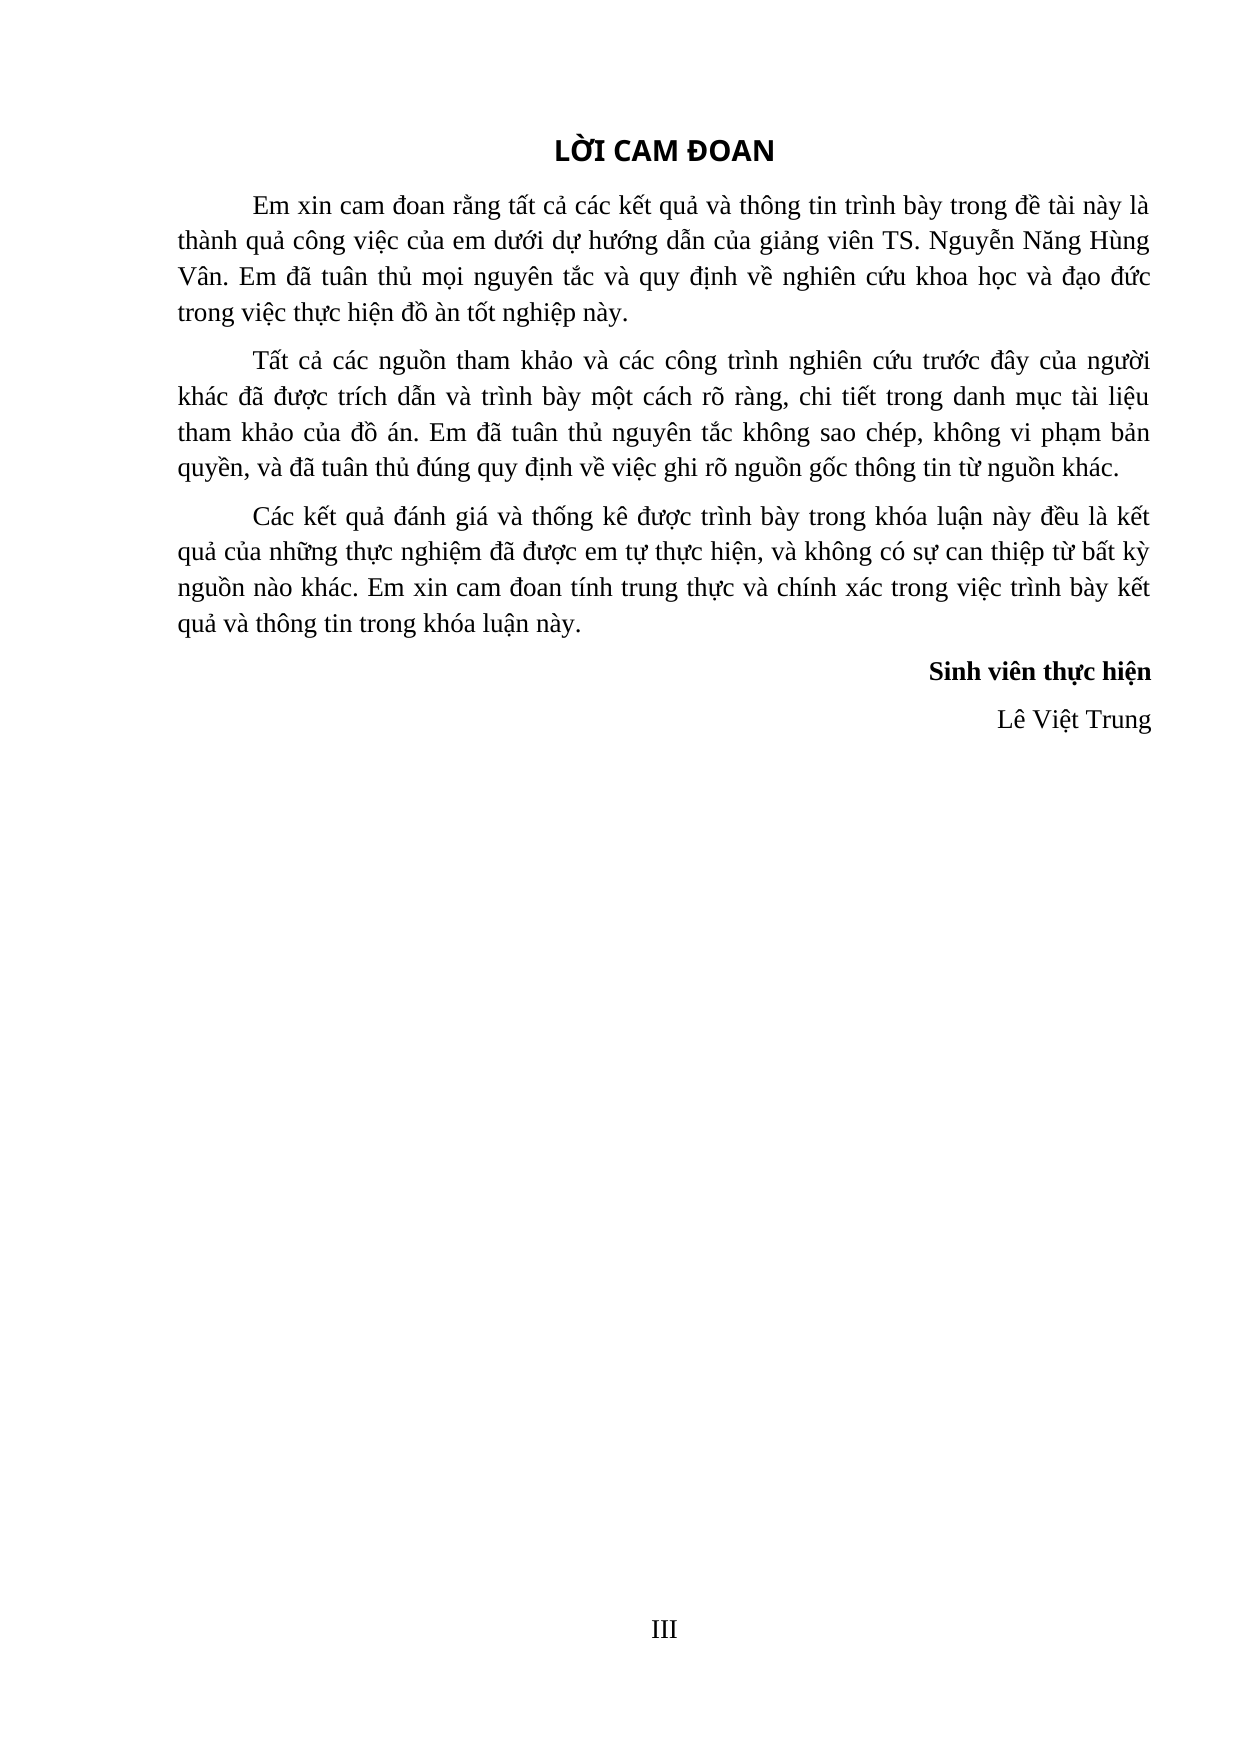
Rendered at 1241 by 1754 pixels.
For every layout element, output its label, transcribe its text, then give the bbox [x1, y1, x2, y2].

text Tất cả các nguồn tham khảo và các công trình nghiên cứu trước đây của người khác đã được trích dẫn và trình bày một cách rõ ràng, chi tiết trong danh mục tài liệu tham khảo của đồ án. Em đã tuân thủ nguyên tắc không sao chép, không vi phạm bản quyền, và đã tuân thủ đúng quy định về việc ghi rõ nguồn gốc thông tin từ nguồn khác. [177, 344, 1152, 482]
text Sinh viên thực hiện [177, 655, 1152, 686]
text Lê Việt Trung [177, 703, 1152, 734]
text Em xin cam đoan rằng tất cả các kết quả và thông tin trình bày trong đề tài này là thành quả công việc của em dưới dự hướng dẫn của giảng viên TS. Nguyễn Năng Hùng Vân. Em đã tuân thủ mọi nguyên tắc và quy định về nghiên cứu khoa học và đạo đức trong việc thực hiện đồ àn tốt nghiệp này. [177, 189, 1152, 327]
text Các kết quả đánh giá và thống kê được trình bày trong khóa luận này đều là kết quả của những thực nghiệm đã được em tự thực hiện, và không có sự can thiệp từ bất kỳ nguồn nào khác. Em xin cam đoan tính trung thực và chính xác trong việc trình bày kết quả và thông tin trong khóa luận này. [177, 499, 1152, 638]
subtitle LỜI CAM ĐOAN [177, 131, 1152, 170]
